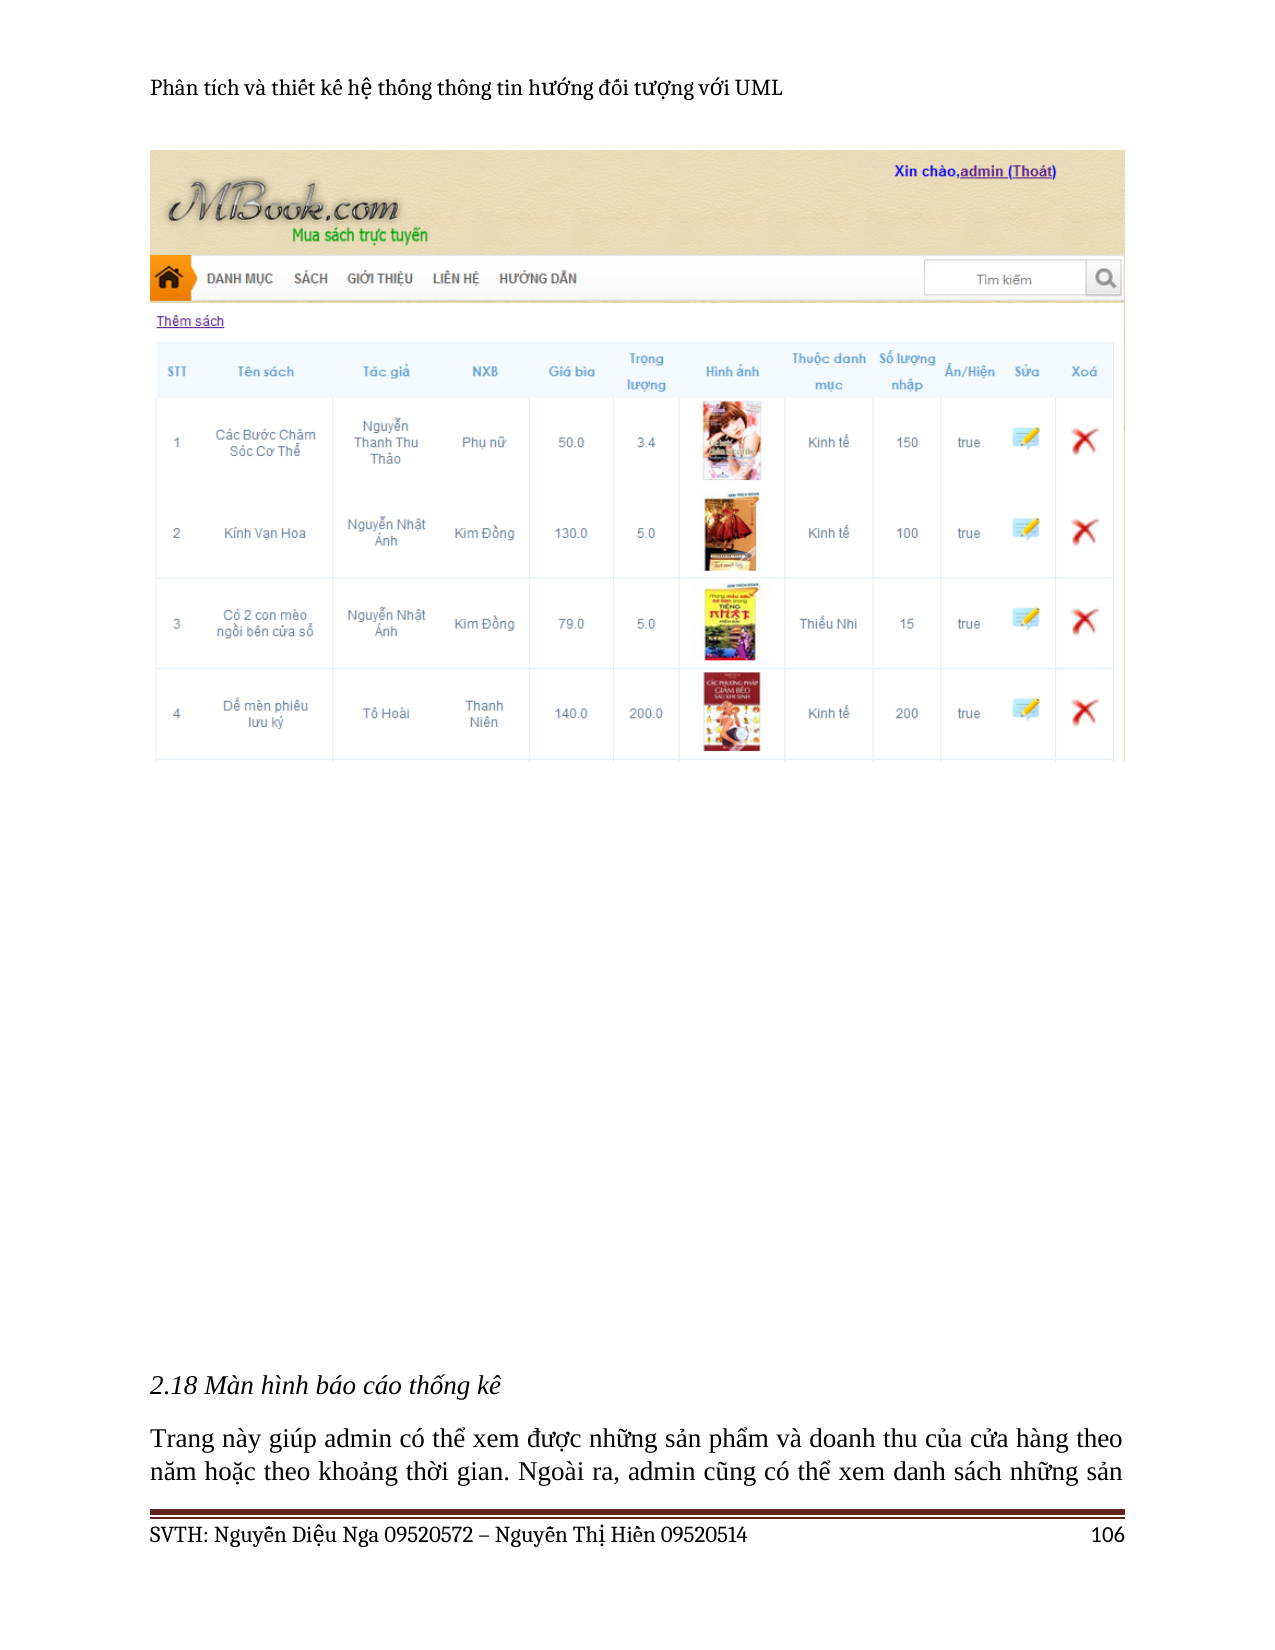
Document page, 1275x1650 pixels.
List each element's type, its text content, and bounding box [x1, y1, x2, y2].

subtitle 2.18 Màn hình báo cáo thống kê [150, 1369, 1125, 1400]
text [150, 1422, 1125, 1486]
picture [150, 150, 1125, 762]
